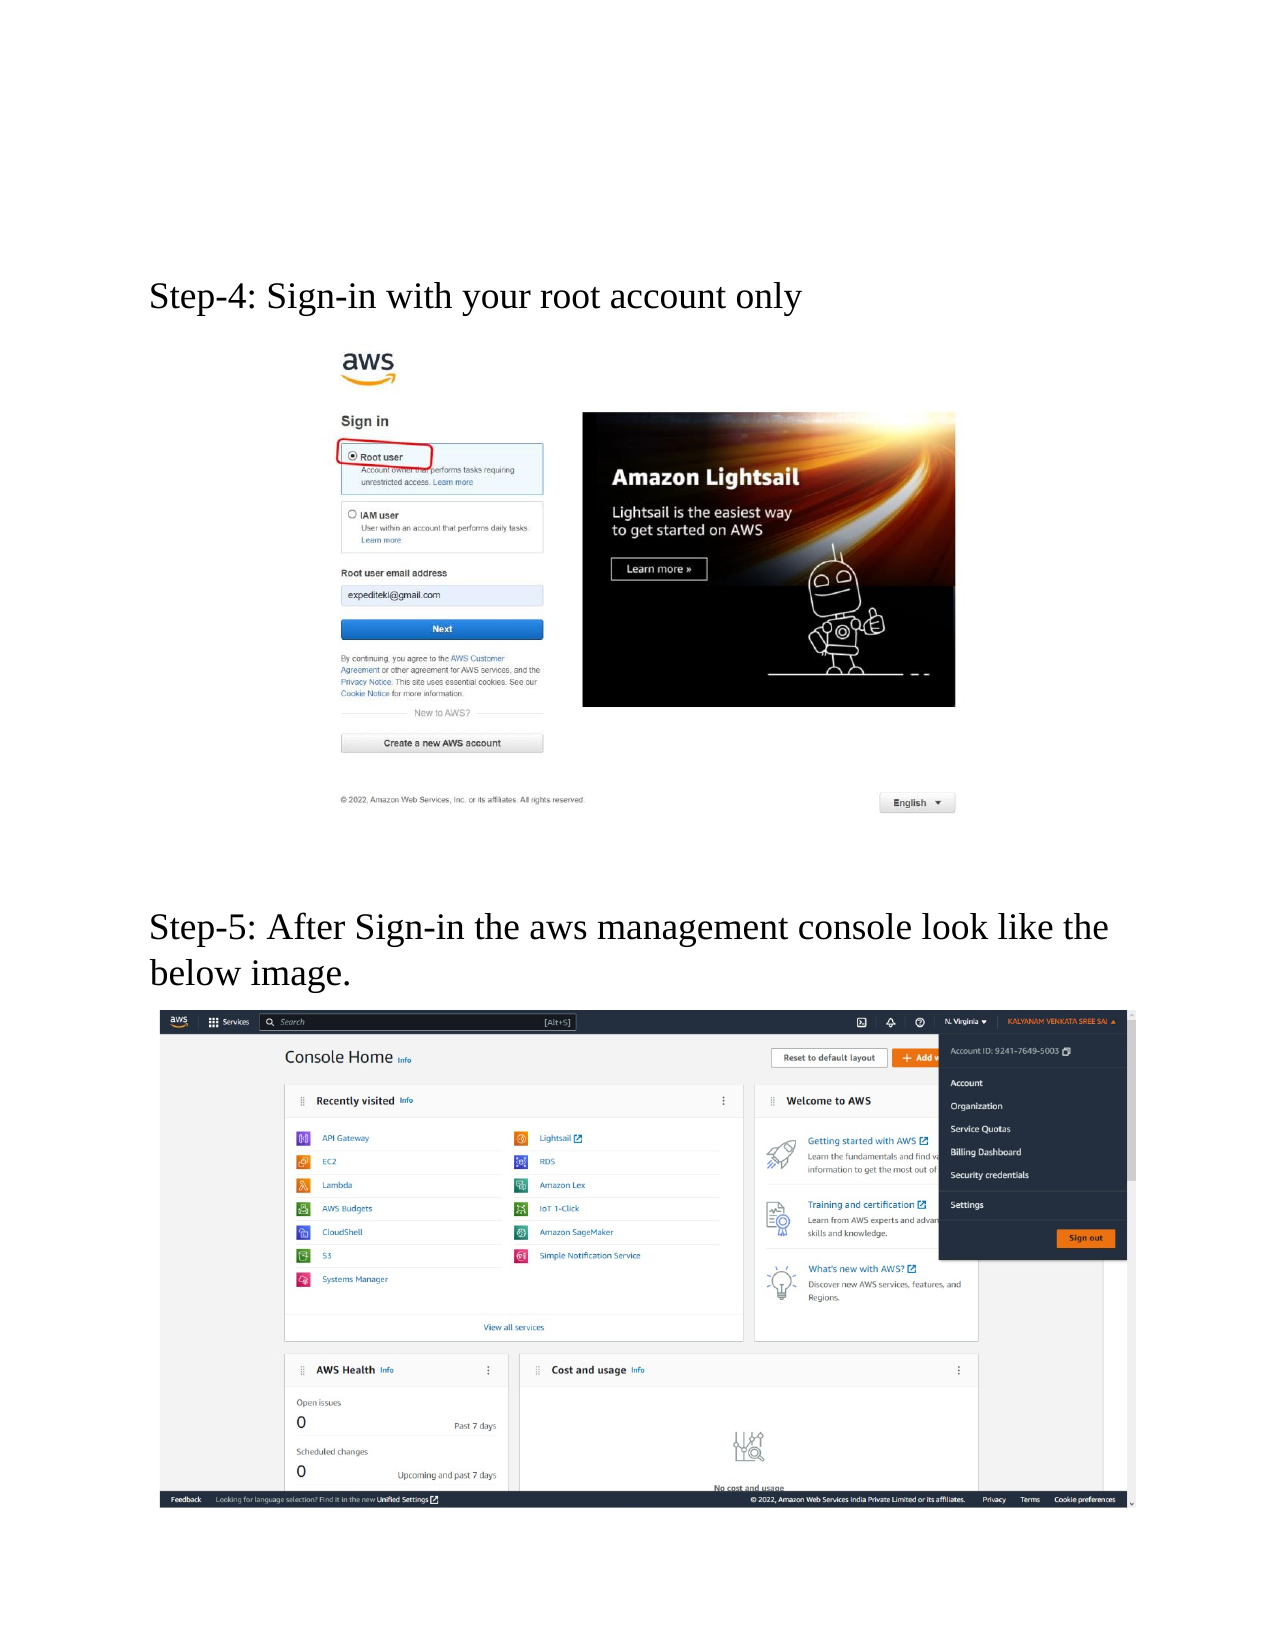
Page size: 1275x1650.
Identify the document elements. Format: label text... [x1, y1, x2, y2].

picture [159, 1010, 1136, 1508]
text Step-4: Sign-in with your root account only [148, 274, 1127, 317]
picture [159, 333, 1136, 832]
text Step-5: After Sign-in the aws management console look like the below image. [148, 904, 1127, 994]
